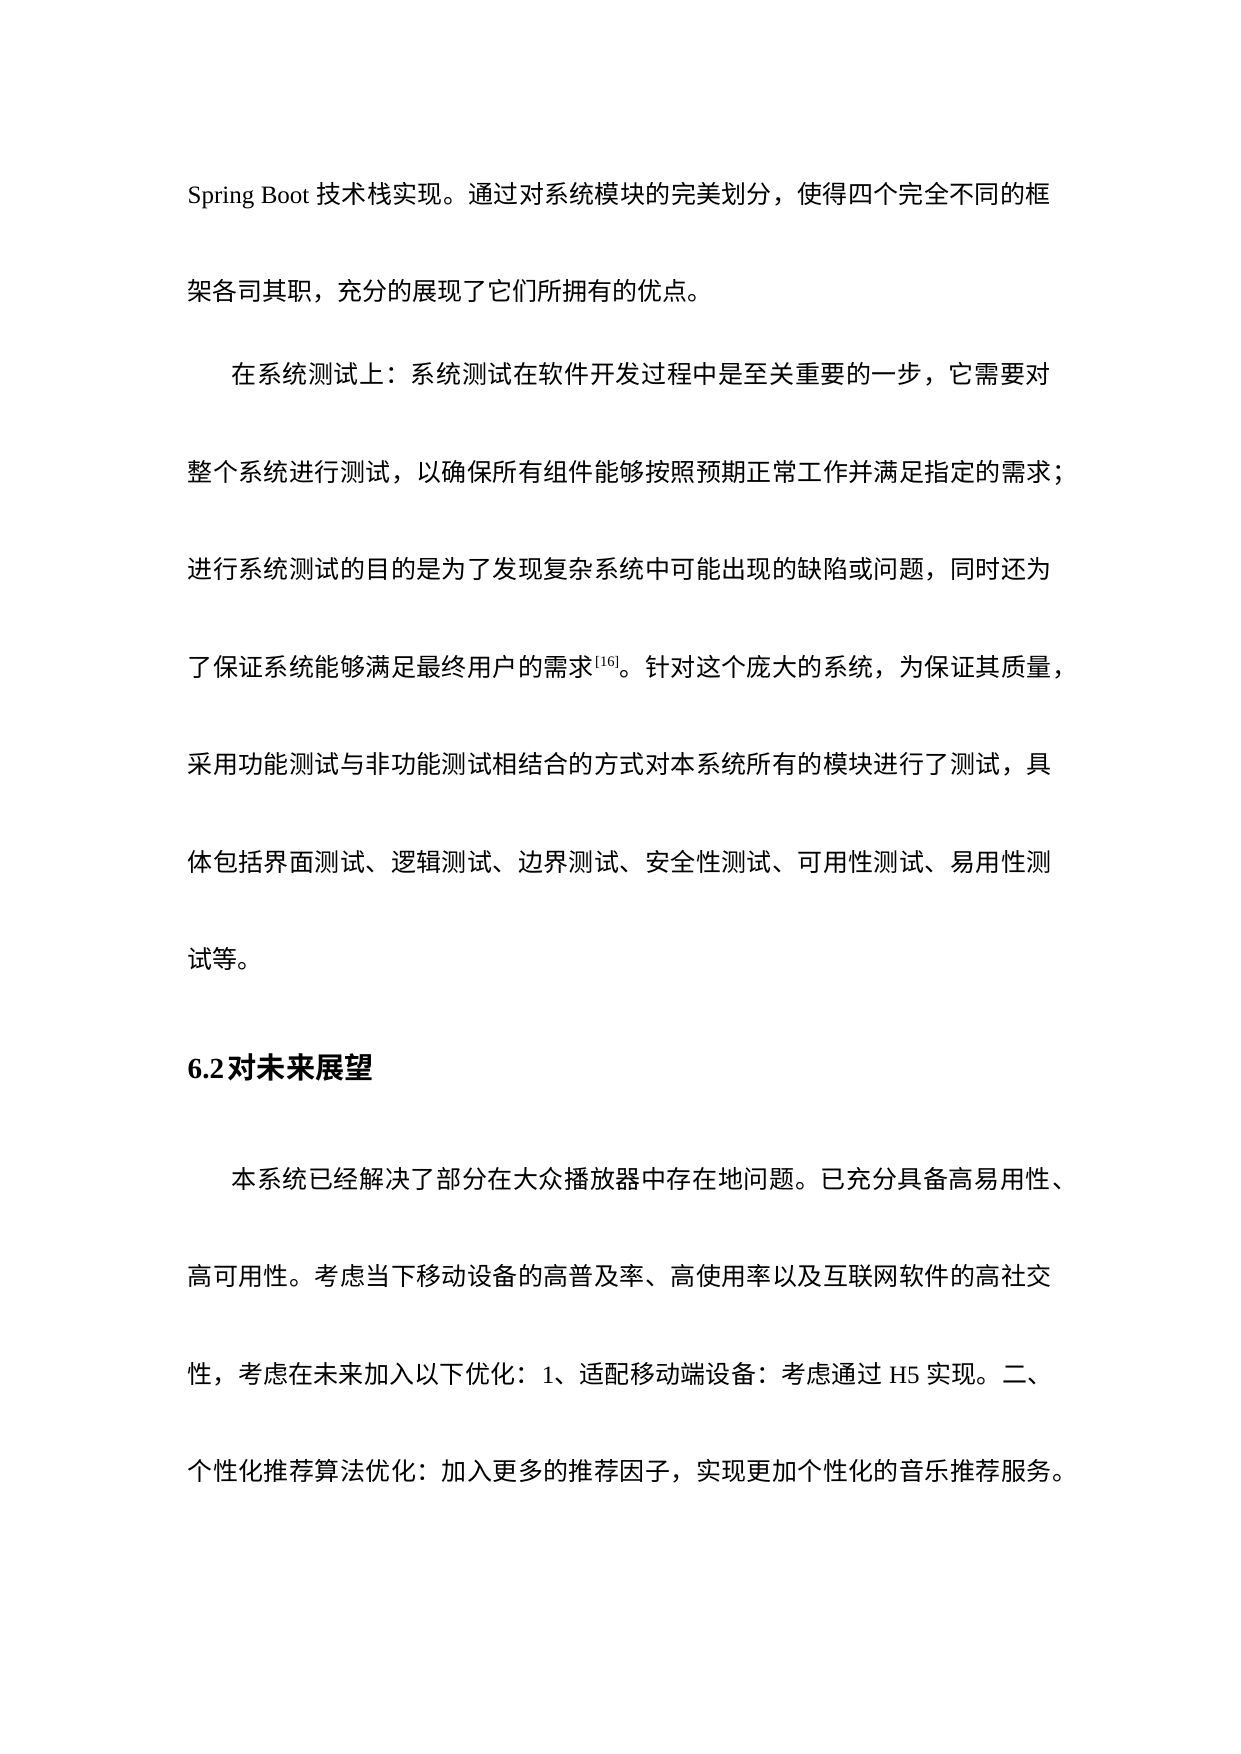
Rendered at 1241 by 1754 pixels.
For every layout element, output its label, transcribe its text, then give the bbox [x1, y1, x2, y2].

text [187, 1145, 1053, 1502]
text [187, 160, 1053, 322]
text 在系统测试上：系统测试在软件开发过程中是至关重要的一步，它需要对整个系统进行测试，以确保所有组件能够按照预期正常工作并满足指定的需求；进行系统测试的目的是为了发现复杂系统中可能出现的缺陷或问题，同时还为了保证系统能够满足最终用户的需求[16]。针对这个庞大的系统，为保证其质量，采用功能测试与非功能测试相结合的方式对本系统所有的模块进行了测试，具体包括界面测试、逻辑测试、边界测试、安全性测试、可用性测试、易用性测试等。 [187, 340, 1053, 990]
list 对未来展望 [187, 1033, 1053, 1098]
